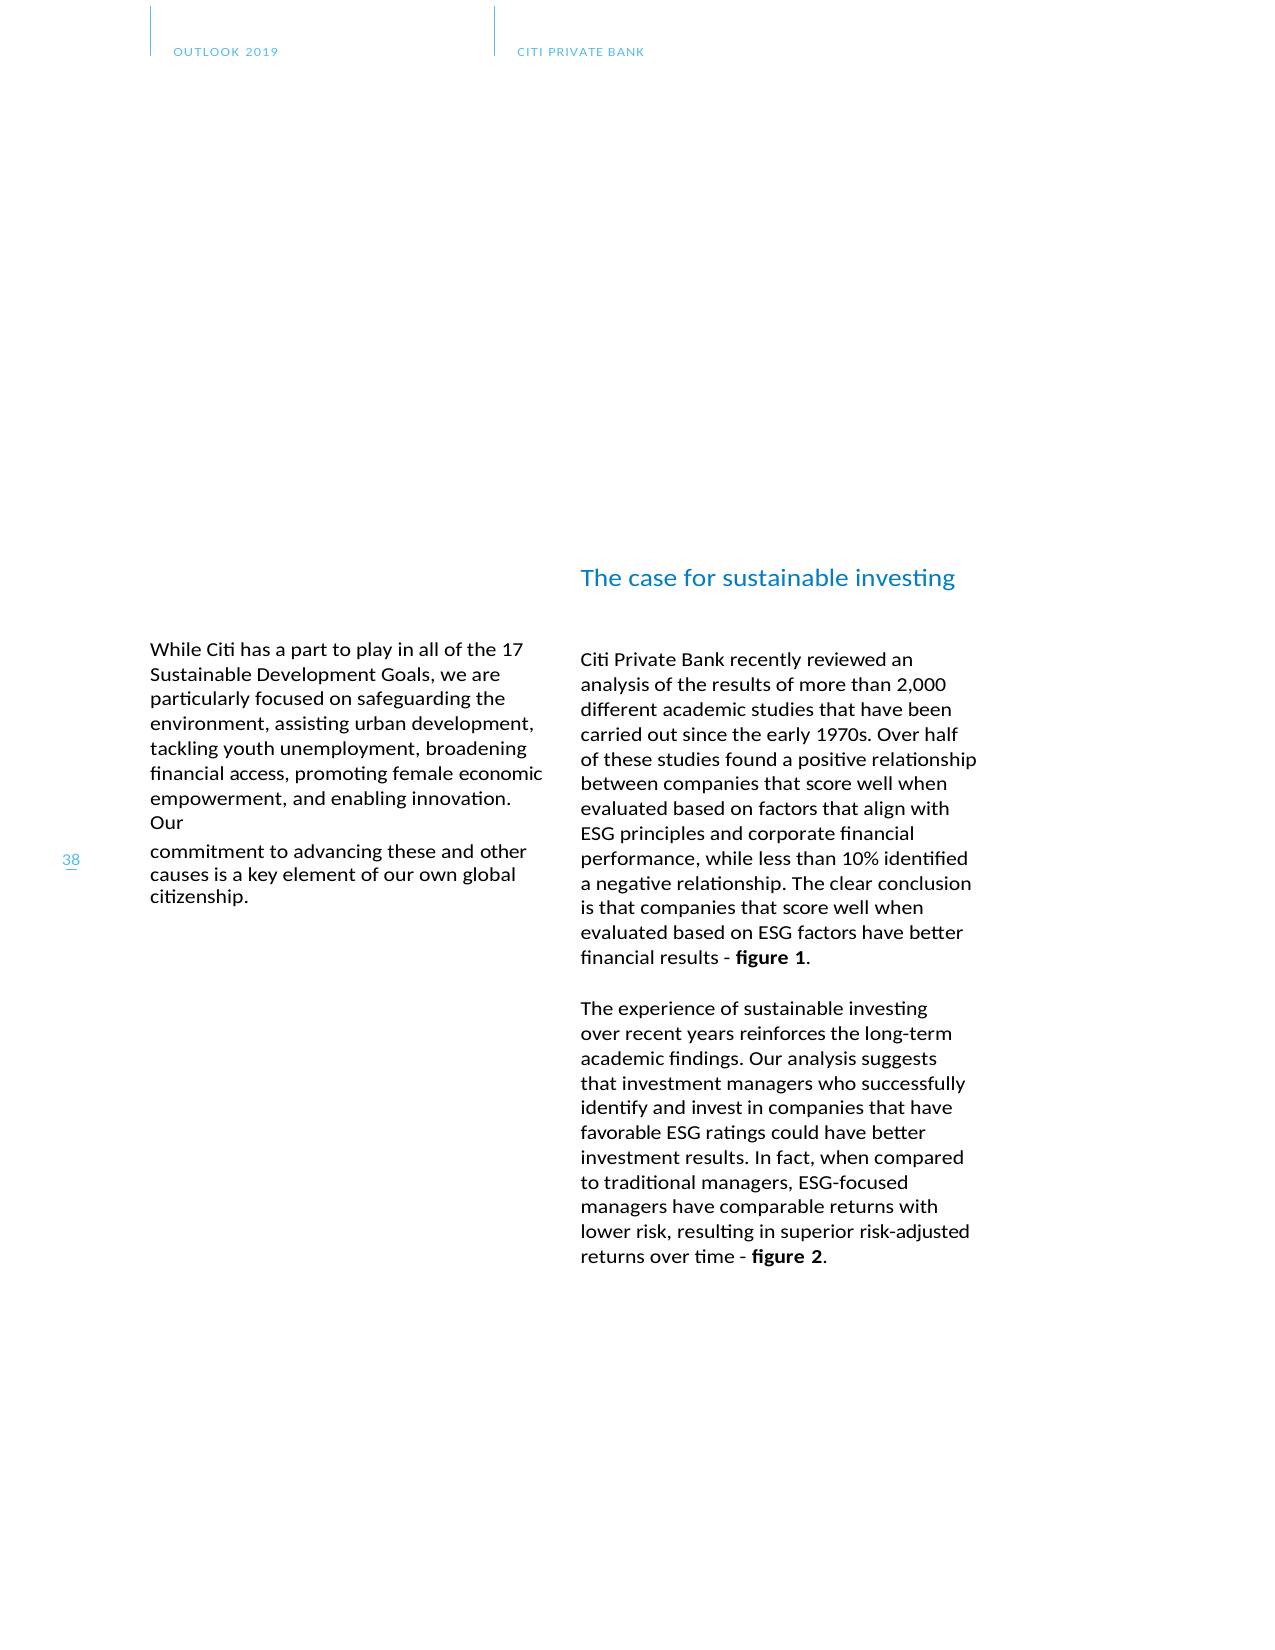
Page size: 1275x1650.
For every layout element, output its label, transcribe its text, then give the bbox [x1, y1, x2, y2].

text Citi Private Bank recently reviewed an analysis of the results of more than 2,000 different academic studies that have been carried out since the early 1970s. Over half of these studies found a positive relationship between companies that score well when evaluated based on factors that align with ESG principles and corporate financial performance, while less than 10% identified a negative relationship. The clear conclusion is that companies that score well when evaluated based on ESG factors have better financial results - figure 1. [580, 647, 978, 969]
text 38 commitment to advancing these and other causes is a key element of our own global citizenship. [62, 837, 527, 909]
text OUTLOOK 2019 CITI PRIVATE BANK [173, 44, 1275, 59]
text The case for sustainable investing [580, 562, 1275, 593]
text The experience of sustainable investing over recent years reinforces the long-term academic findings. Our analysis suggests that investment managers who successfully identify and invest in companies that have favorable ESG ratings could have better investment results. In fact, when compared to traditional managers, ESG-focused managers have comparable returns with lower risk, resulting in superior risk-adjusted returns over time - figure 2. [580, 996, 974, 1268]
text While Citi has a part to play in all of the 17 Sustainable Development Goals, we are particularly focused on safeguarding the environment, assisting urban development, tackling youth unemployment, broadening financial access, promoting female economic empowerment, and enabling innovation. Our [150, 637, 547, 834]
